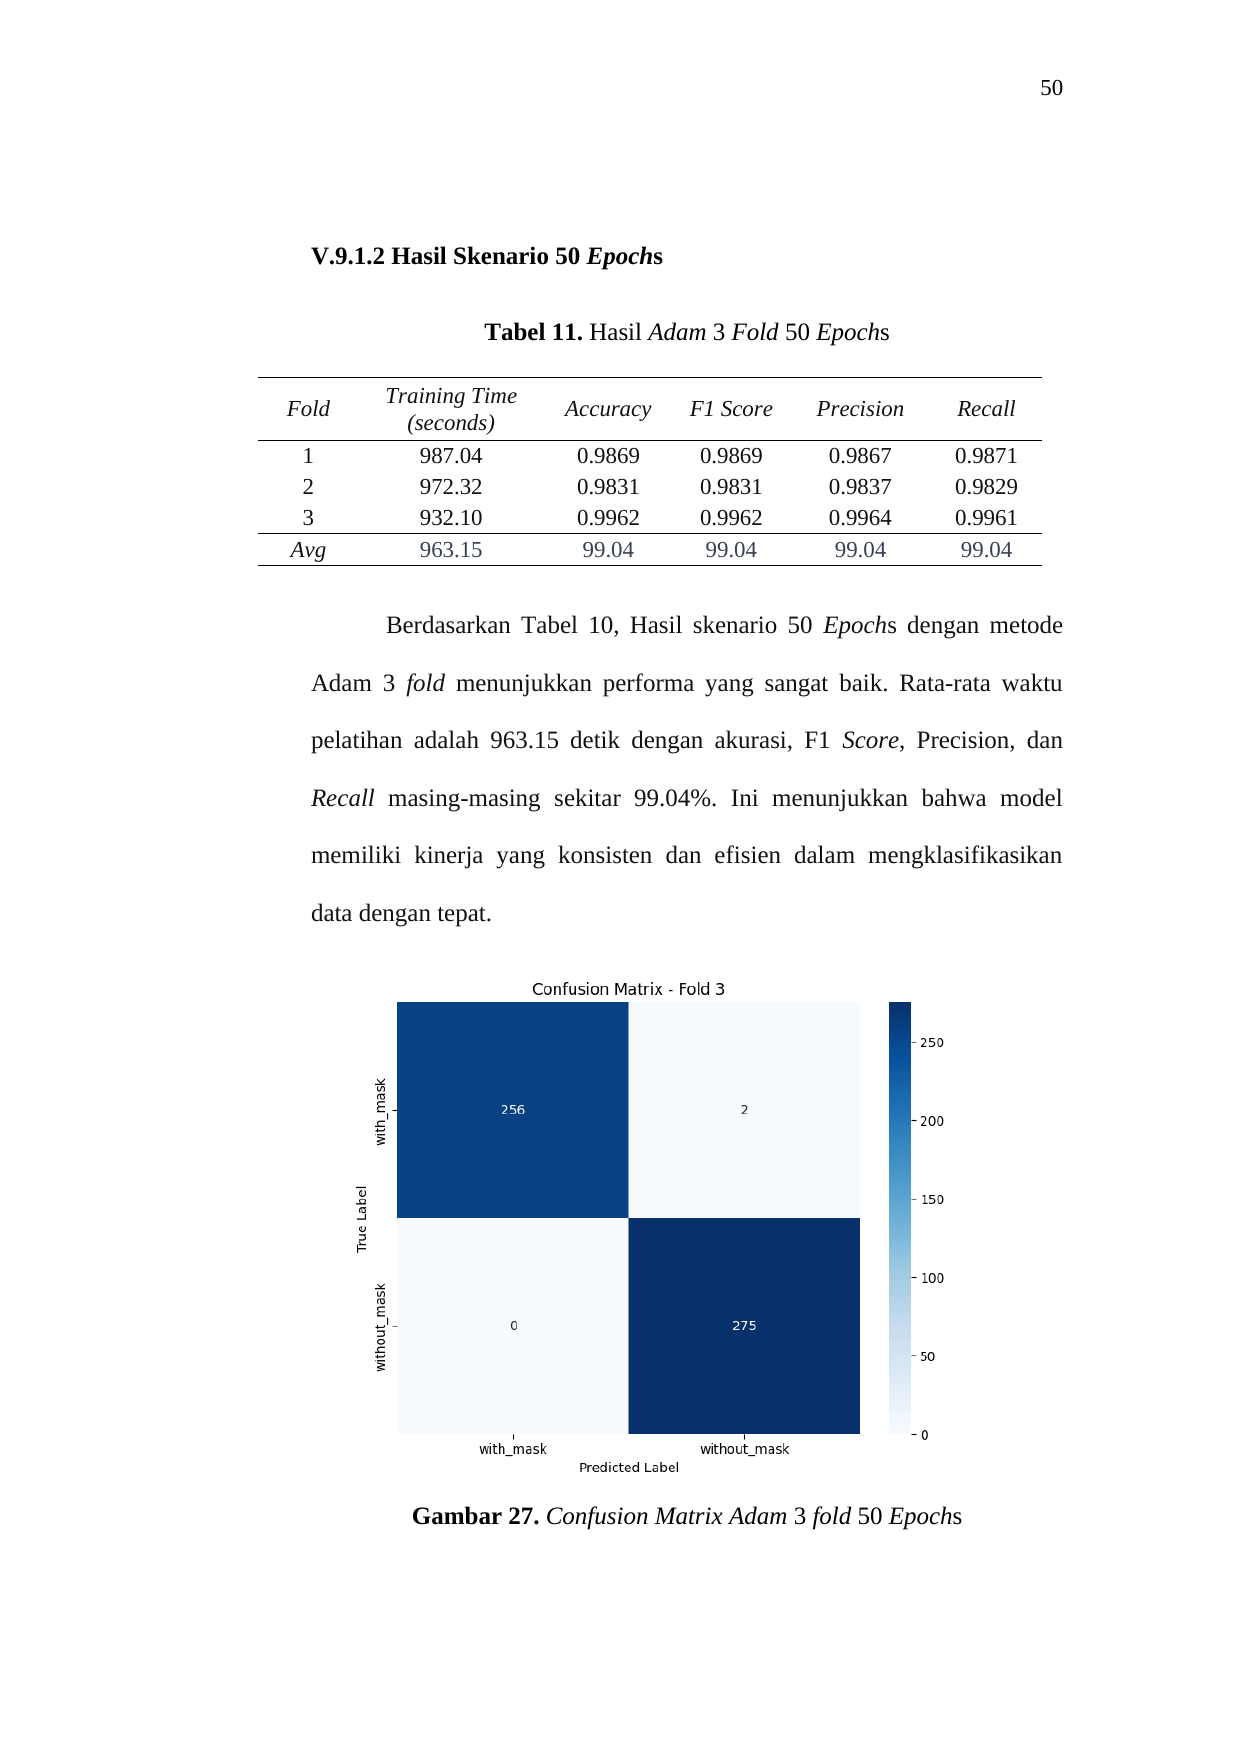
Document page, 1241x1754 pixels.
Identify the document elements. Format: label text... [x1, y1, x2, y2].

table_cell 0.9837 [790, 471, 931, 502]
table_cell Avg [258, 534, 358, 564]
table_cell 3 [258, 502, 358, 533]
table_cell 0.9962 [544, 502, 673, 533]
table_cell 0.9961 [931, 502, 1042, 533]
text Berdasarkan Tabel 10, Hasil skenario 50 Epochs dengan metode Adam 3 fold menunjukkan performa yang sangat baik. Rata-rata waktu pelatihan adalah 963.15 detik dengan akurasi, F1 Score, Precision, dan Recall masing-masing sekitar 99.04%. Ini menunjukkan bahwa model memiliki kinerja yang konsisten dan efisien dalam mengklasifikasikan data dengan tepat. [311, 611, 1063, 927]
table_cell 0.9831 [544, 471, 673, 502]
table_cell 99.04 [673, 534, 789, 564]
table_cell 0.9831 [673, 471, 789, 502]
table_cell 0.9869 [544, 441, 673, 471]
table_cell 0.9962 [673, 502, 789, 533]
table_cell 1 [258, 441, 358, 471]
table_header Recall [931, 378, 1042, 439]
table_header Fold [258, 378, 358, 439]
picture [347, 972, 953, 1483]
table_cell 99.04 [790, 534, 931, 564]
table_header Training Time (seconds) [358, 378, 544, 439]
table_cell 963.15 [358, 534, 544, 564]
table_header Precision [790, 378, 931, 439]
subtitle Hasil Skenario 50 Epochs [296, 241, 1063, 270]
table_header F1 Score [673, 378, 789, 439]
text Gambar 27. Confusion Matrix Adam 3 fold 50 Epochs [311, 1501, 1063, 1530]
table_cell 99.04 [931, 534, 1042, 564]
text Tabel 11. Hasil Adam 3 Fold 50 Epochs [311, 317, 1063, 346]
table_cell 932.10 [358, 502, 544, 533]
table_cell 0.9964 [790, 502, 931, 533]
table_cell 0.9869 [673, 441, 789, 471]
table_cell 0.9867 [790, 441, 931, 471]
table_cell 972.32 [358, 471, 544, 502]
table_header Accuracy [544, 378, 673, 439]
table_cell 2 [258, 471, 358, 502]
table_cell 0.9829 [931, 471, 1042, 502]
table_cell 987.04 [358, 441, 544, 471]
table_cell 0.9871 [931, 441, 1042, 471]
table_cell 99.04 [544, 534, 673, 564]
